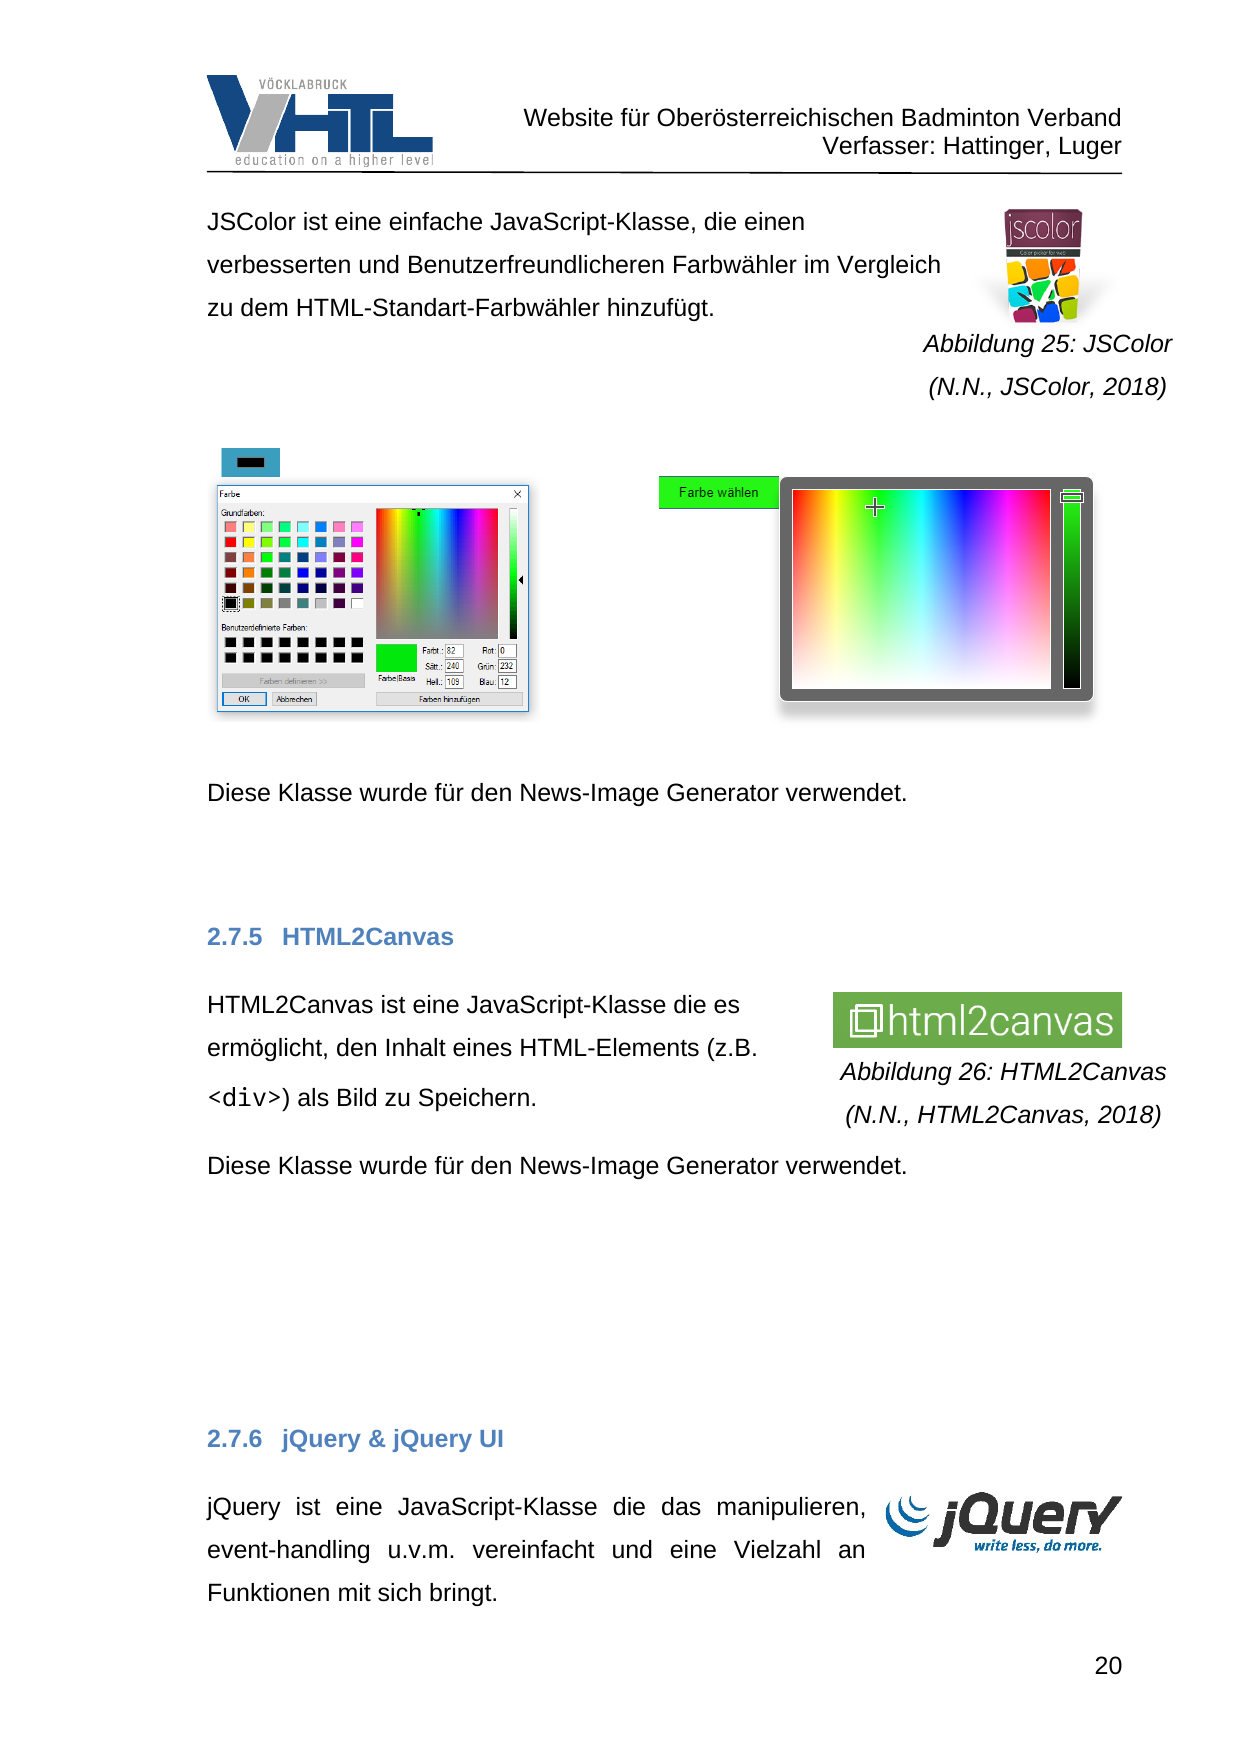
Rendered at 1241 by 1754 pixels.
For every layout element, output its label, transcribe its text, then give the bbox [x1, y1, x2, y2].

picture [833, 992, 1123, 1048]
picture [644, 456, 1126, 728]
text Diese Klasse wurde für den News-Image Generator verwendet. [207, 1151, 1122, 1180]
text HTML2Canvas ist eine JavaScript-Klasse die es ermöglicht, den Inhalt eines HTML-Elements (z.B. <div>) als Bild zu Speichern. [207, 990, 1122, 1113]
text jQuery ist eine JavaScript-Klasse die das manipulieren, event-handling u.v.m. vereinfacht und eine Vielzahl an Funktionen mit sich bringt. [207, 1492, 1122, 1607]
picture [969, 209, 1121, 335]
picture [885, 1492, 1123, 1553]
subtitle HTML2Canvas [207, 922, 1122, 951]
picture [206, 436, 541, 722]
subtitle jQuery & jQuery UI [207, 1423, 1122, 1452]
picture [206, 75, 433, 167]
text JSColor ist eine einfache JavaScript-Klasse, die einen verbesserten und Benutzerfreundlicheren Farbwähler im Vergleich zu dem HTML-Standart-Farbwähler hinzufügt. [207, 207, 1122, 322]
